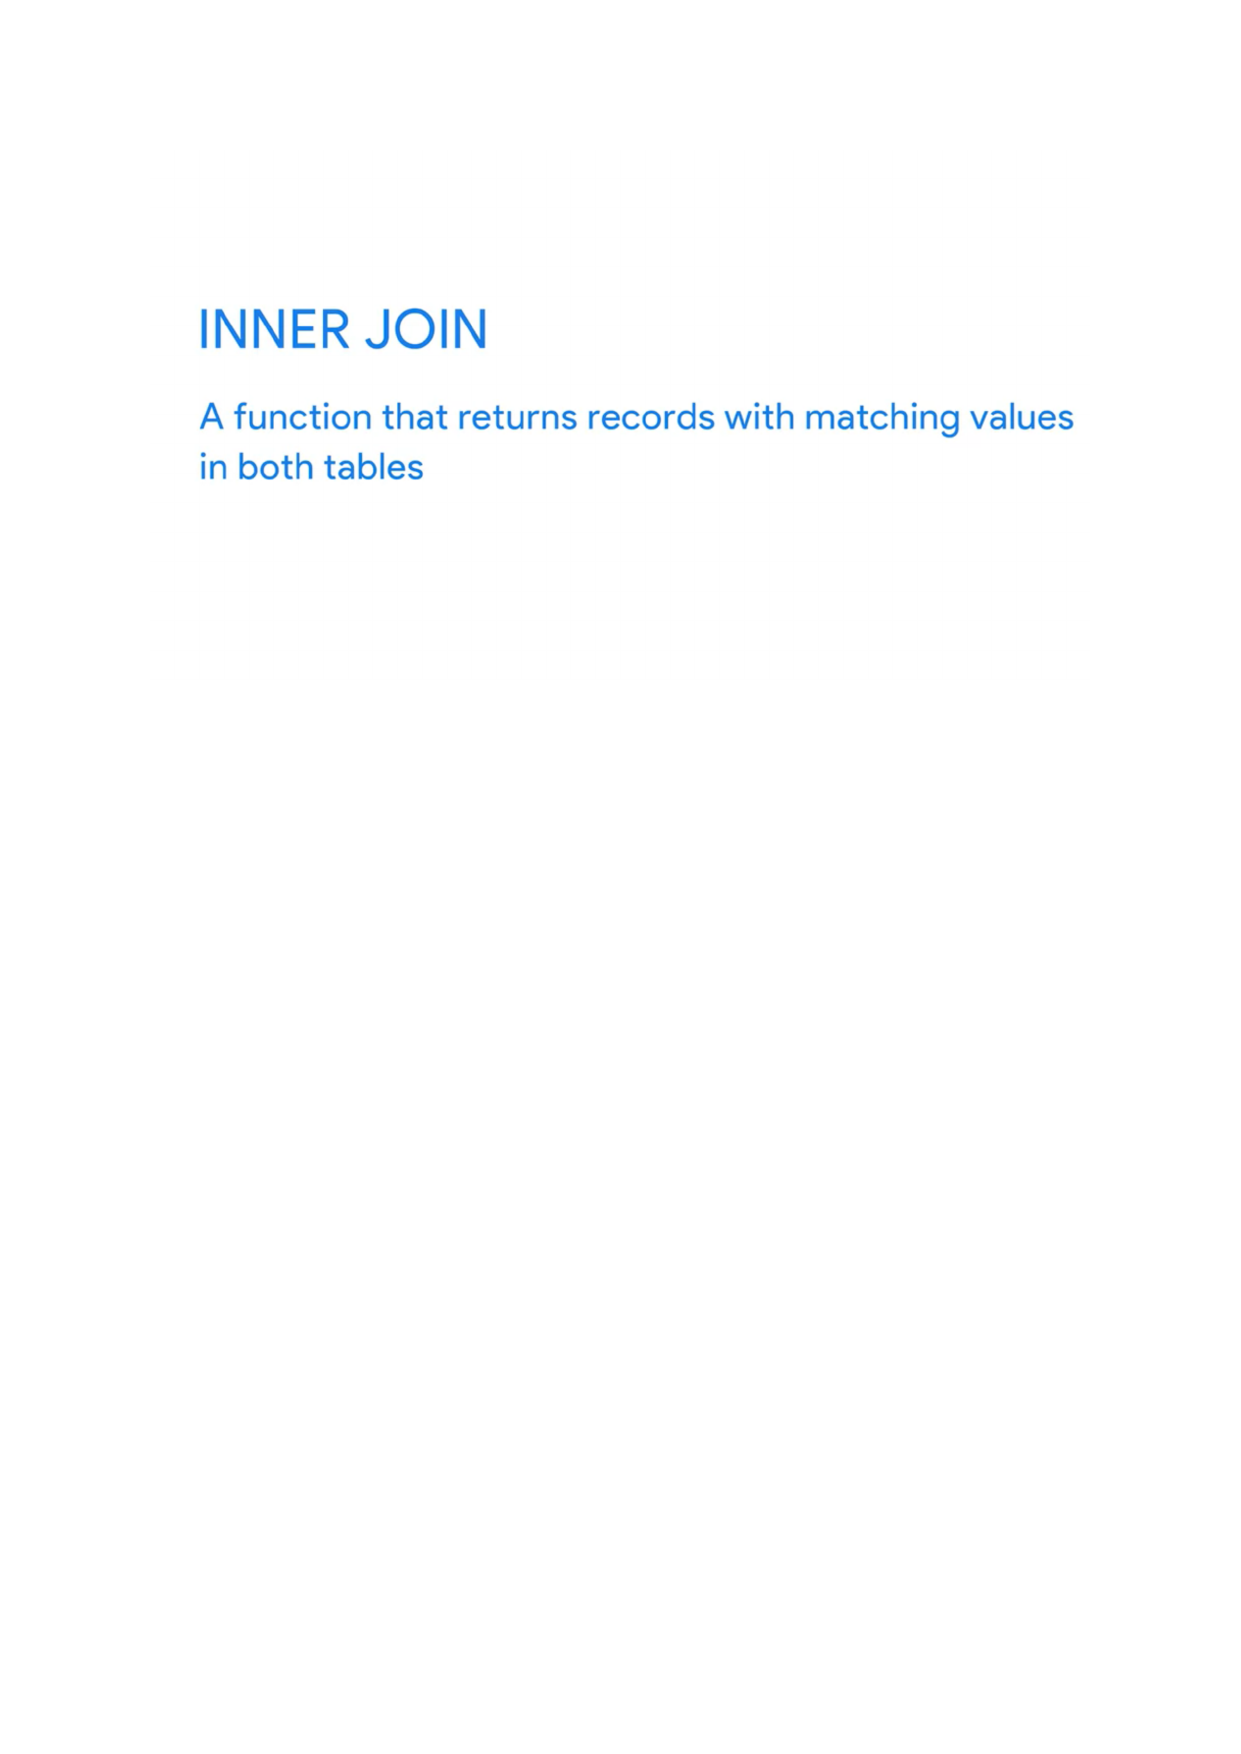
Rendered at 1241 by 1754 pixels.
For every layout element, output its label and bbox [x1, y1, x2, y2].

picture [150, 150, 1091, 680]
